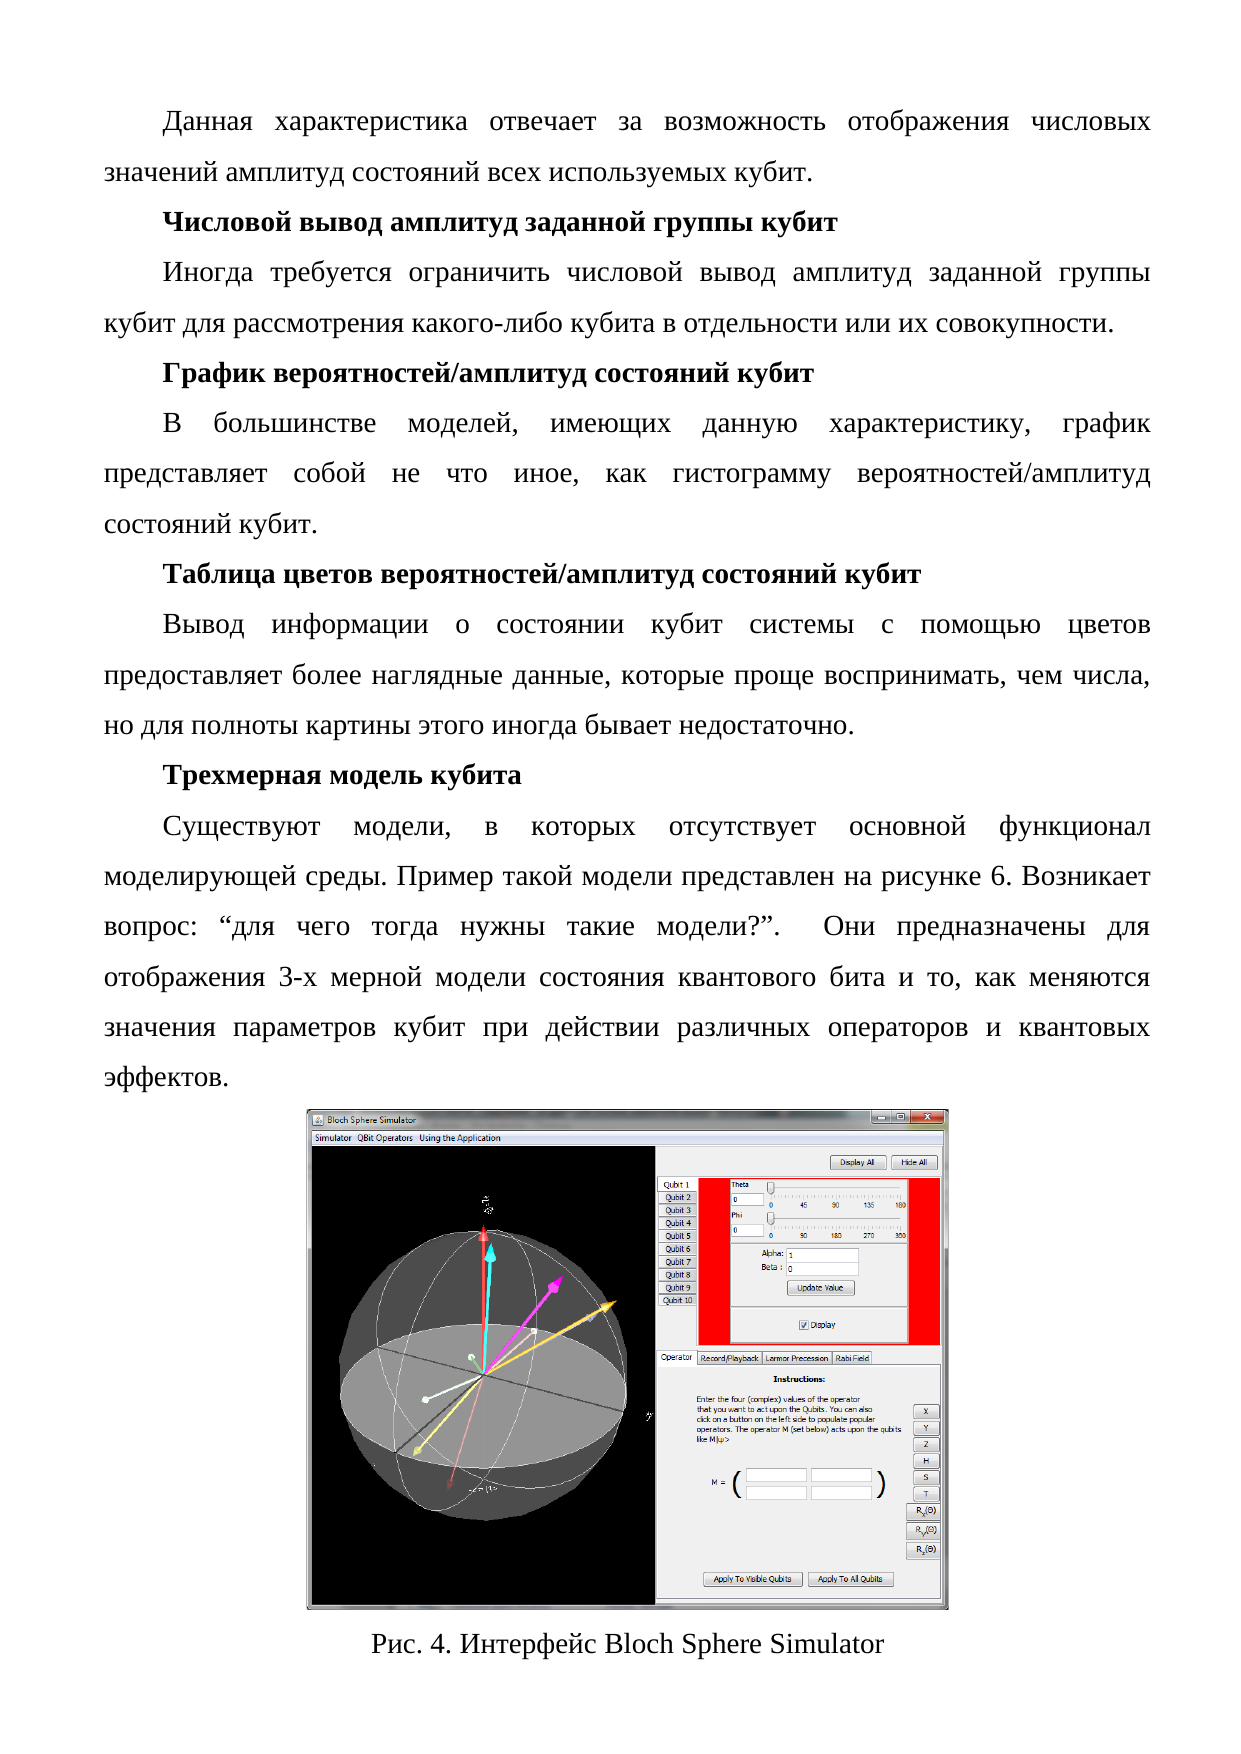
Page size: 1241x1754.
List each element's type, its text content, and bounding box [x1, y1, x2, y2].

text Существуют модели, в которых отсутствует основной функционал моделирующей среды. Пример такой модели представлен на рисунке 6. Возникает вопрос: “для чего тогда нужны такие модели?”. Они предназначены для отображения 3-х мерной модели состояния квантового бита и то, как меняются значения параметров кубит при действии различных операторов и квантовых эффектов. [103, 808, 1152, 1093]
list Трехмерная модель кубита [103, 757, 1152, 791]
text Вывод информации о состоянии кубит системы с помощью цветов предоставляет более наглядные данные, которые проще воспринимать, чем числа, но для полноты картины этого иногда бывает недостаточно. [103, 607, 1152, 741]
text График вероятностей/амплитуд состояний кубит [103, 355, 1152, 388]
text Рис. 4. Интерфейс Bloch Sphere Simulator [103, 1626, 1152, 1660]
text В большинстве моделей, имеющих данную характеристику, график представляет собой не что иное, как гистограмму вероятностей/амплитуд состояний кубит. [103, 405, 1152, 539]
text Данная характеристика отвечает за возможность отображения числовых значений амплитуд состояний всех используемых кубит. [103, 103, 1152, 187]
text Иногда требуется ограничить числовой вывод амплитуд заданной группы кубит для рассмотрения какого-либо кубита в отдельности или их совокупности. [103, 254, 1152, 338]
text Таблица цветов вероятностей/амплитуд состояний кубит [103, 556, 1152, 590]
picture [306, 1109, 949, 1610]
text Числовой вывод амплитуд заданной группы кубит [103, 204, 1152, 238]
